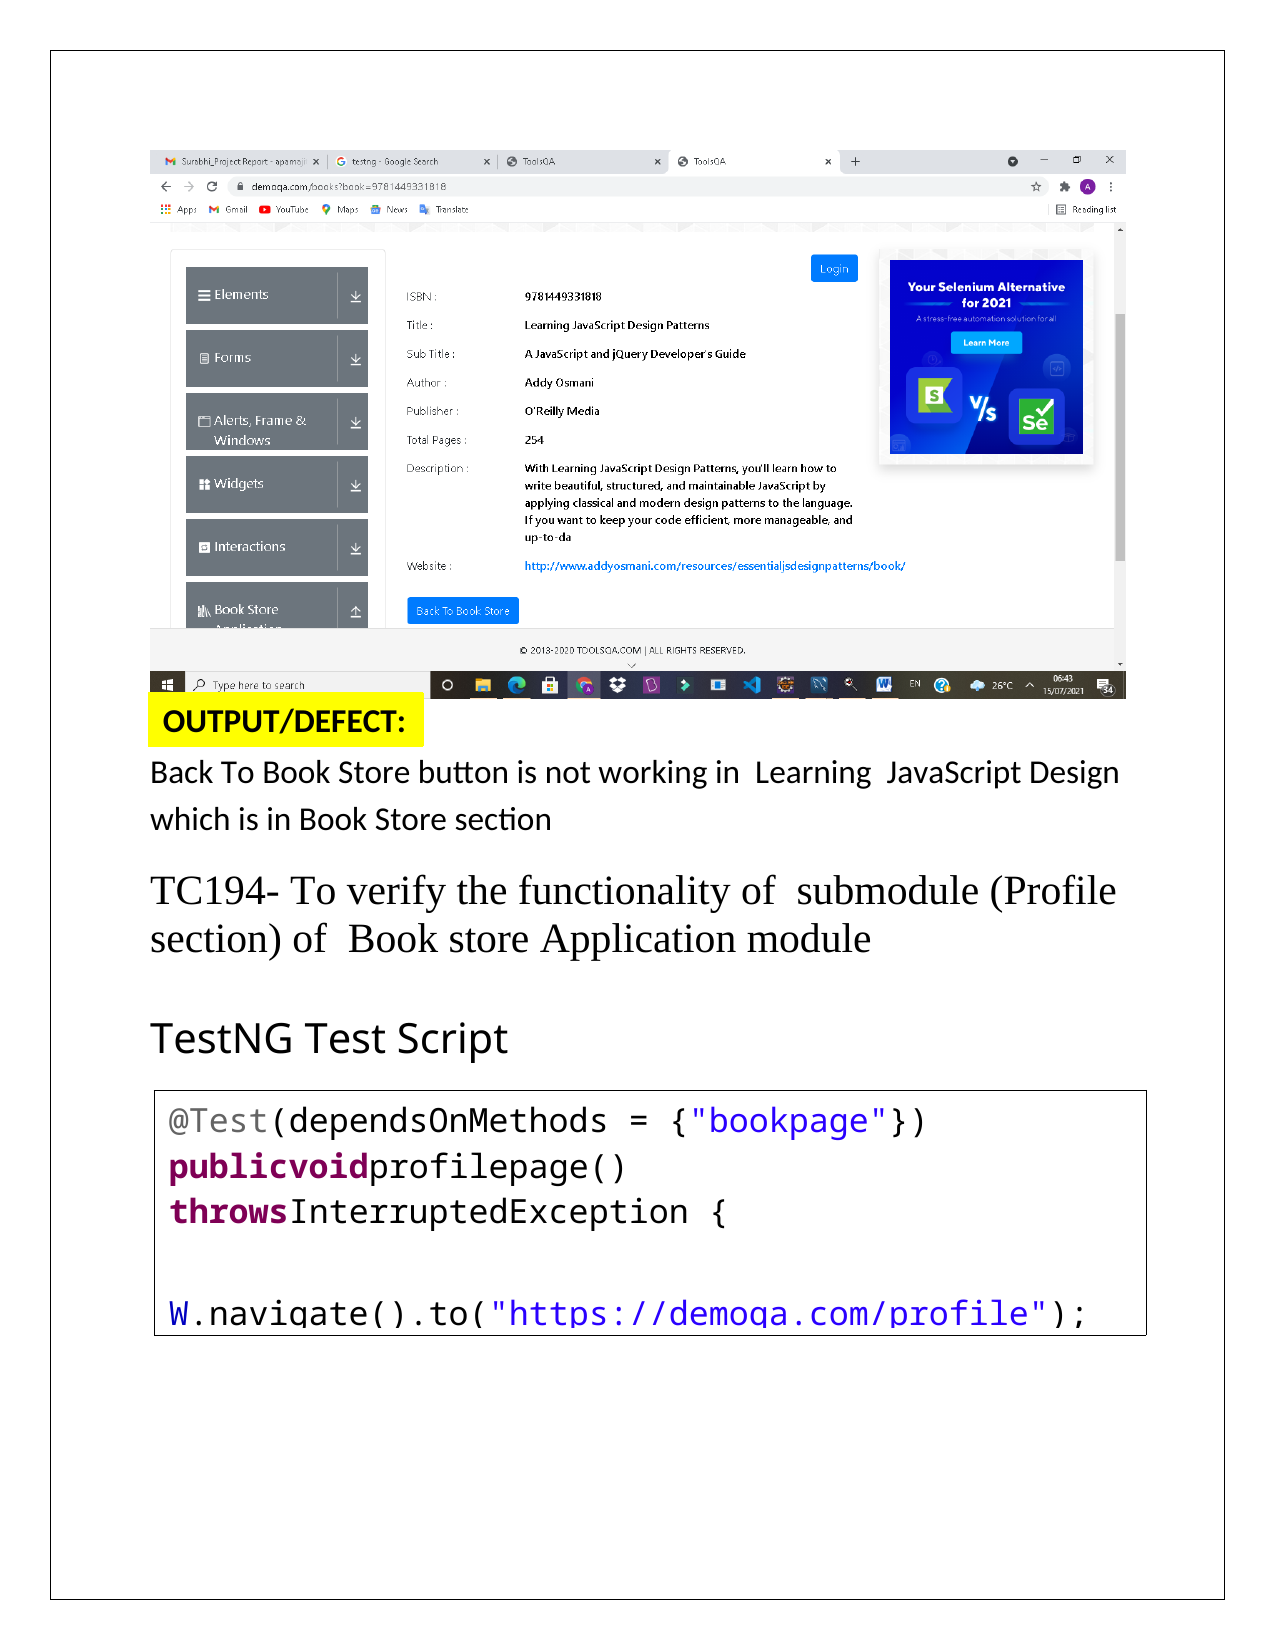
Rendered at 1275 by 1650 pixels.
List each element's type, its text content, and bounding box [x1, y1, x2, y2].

text TC194- To verify the functionality of submodule (Profile section) of Book store Application module [150, 866, 1125, 961]
text TestNG Test Script [150, 1009, 1125, 1066]
picture [150, 150, 1126, 699]
text Back To Book Store button is not working in Learning JavaScript Design which is in Book Store section [150, 751, 1125, 839]
